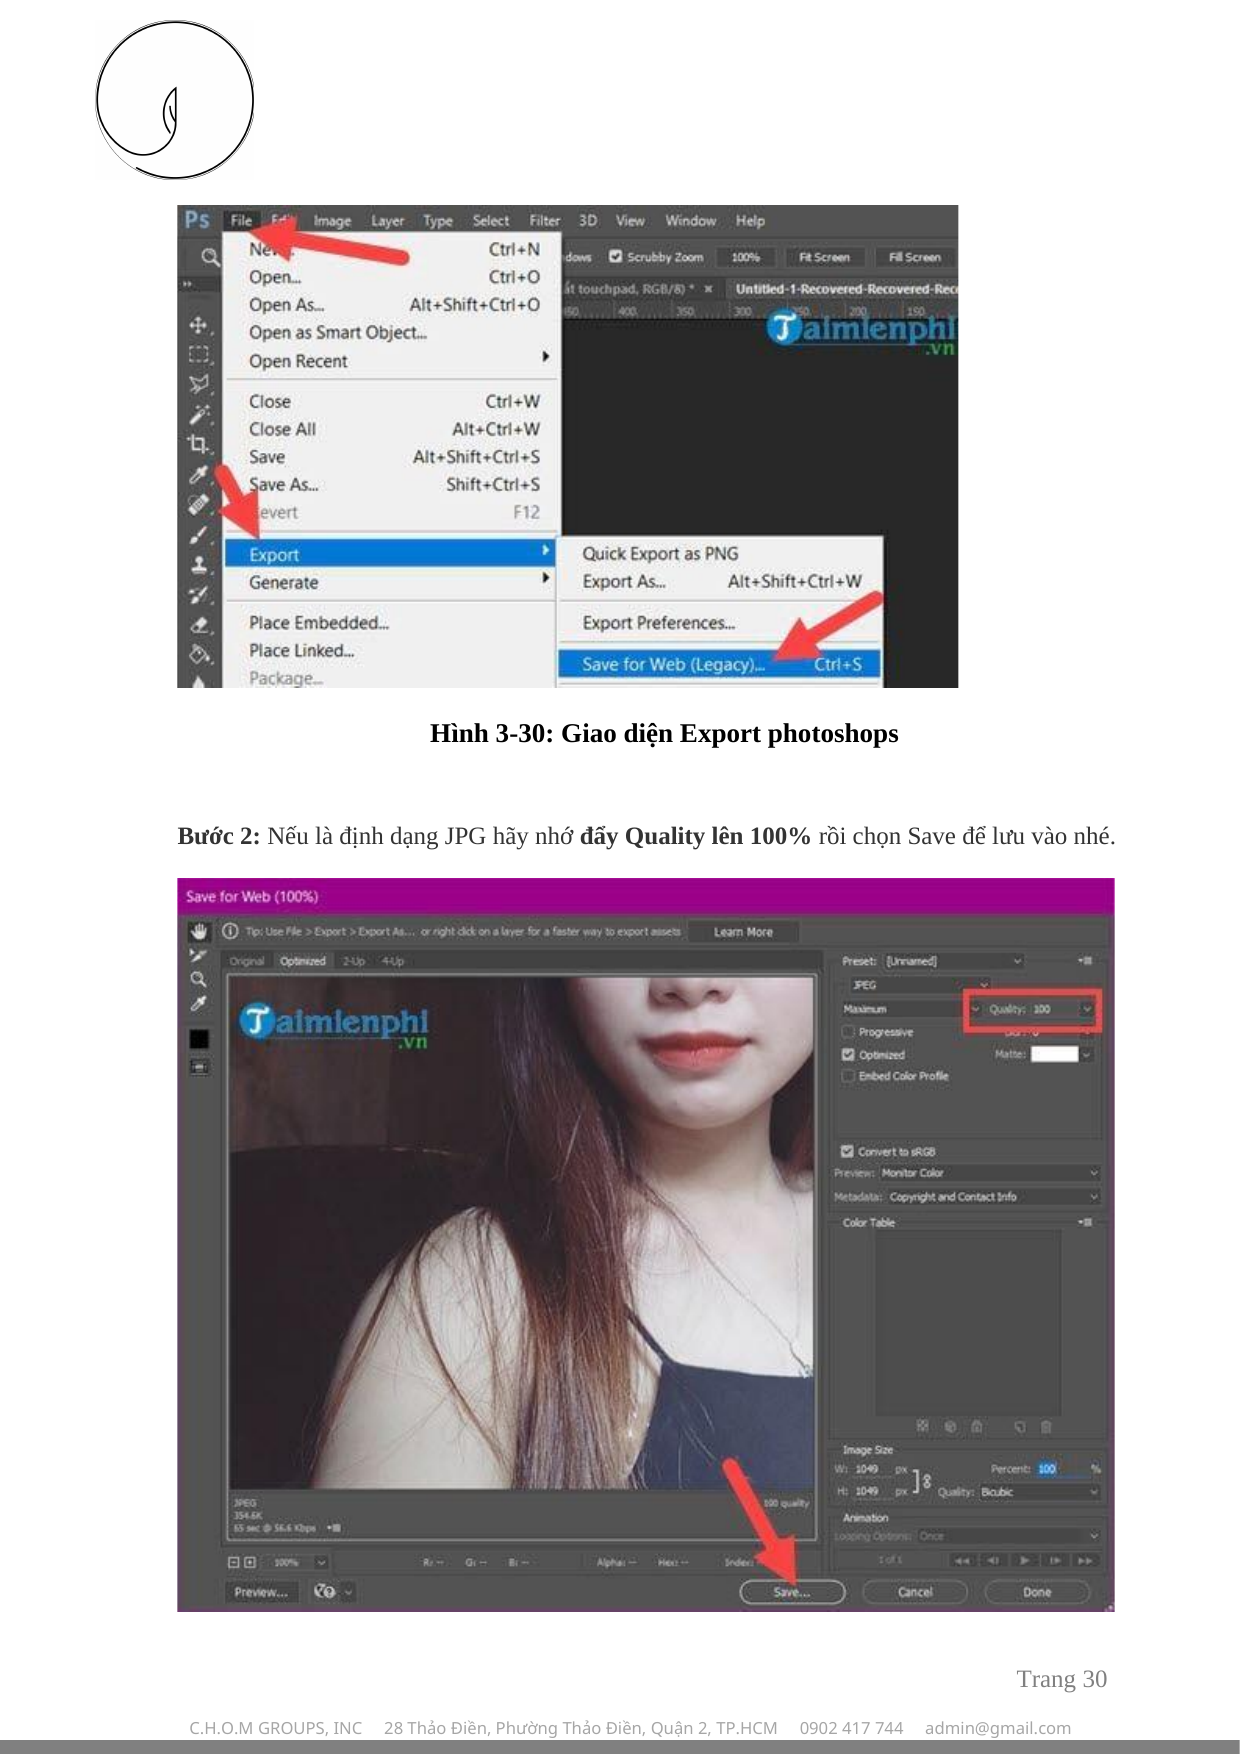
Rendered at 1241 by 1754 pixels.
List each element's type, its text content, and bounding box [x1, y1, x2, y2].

picture [95, 20, 254, 180]
text Bước 2: Nếu là định dạng JPG hãy nhớ đẩy Quality lên 100% rồi chọn Save để lưu vào nhé. [177, 821, 1152, 850]
picture [177, 878, 1115, 1612]
text Hình 3-30: Giao diện Export photoshops [177, 717, 1152, 748]
picture [177, 205, 959, 688]
